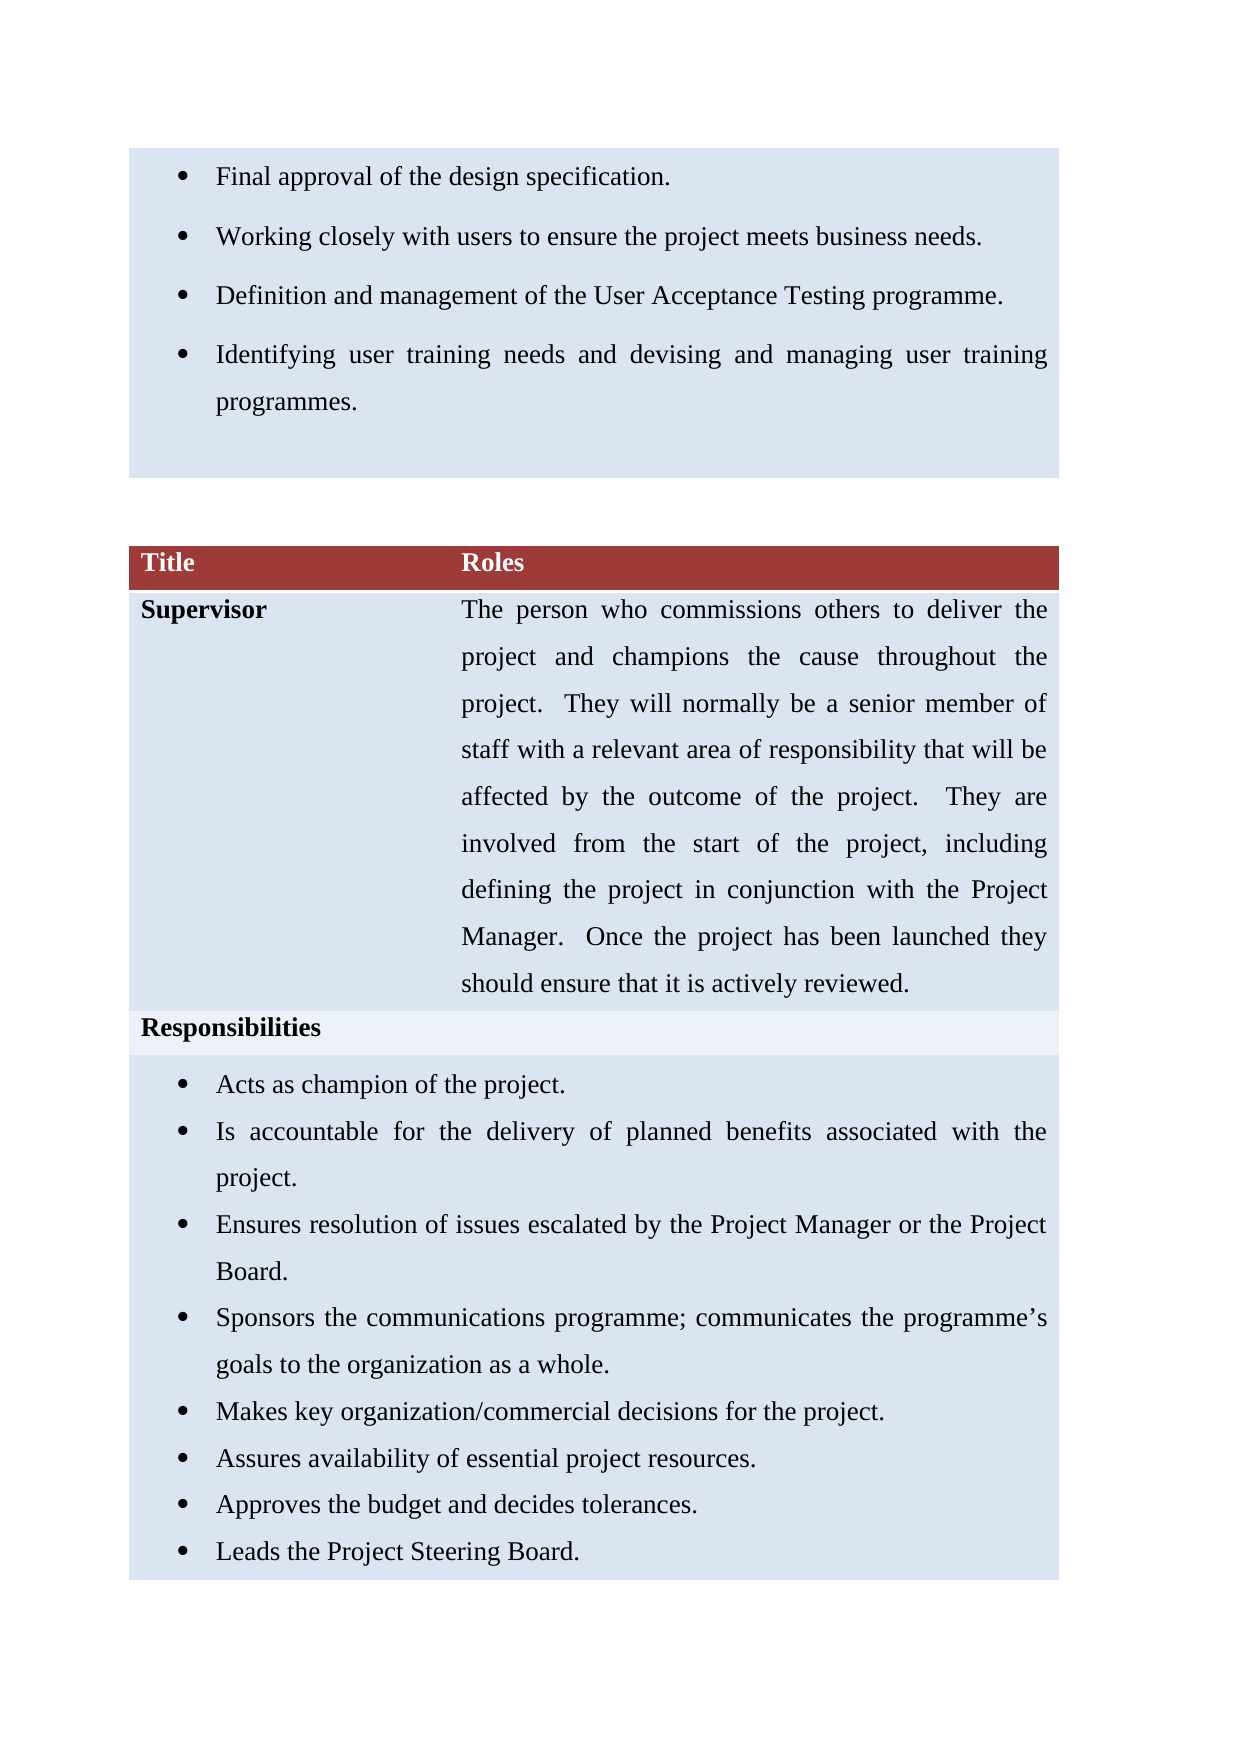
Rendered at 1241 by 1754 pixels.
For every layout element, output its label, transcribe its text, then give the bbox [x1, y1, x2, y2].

table_cell Responsibilities [129, 1011, 1059, 1055]
table_cell The person who commissions others to deliver the project and champions the cause throughout the project. They will normally be a senior member of staff with a relevant area of responsibility that will be affected by the outcome of the project. They are involved from the start of the project, including defining the project in conjunction with the Project Manager. Once the project has been launched they should ensure that it is actively reviewed. [450, 593, 1059, 1011]
table_header Title [129, 546, 450, 590]
table_cell Supervisor [129, 593, 450, 1011]
table_header Roles [450, 546, 1059, 590]
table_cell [129, 148, 1059, 478]
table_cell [129, 1055, 1059, 1580]
